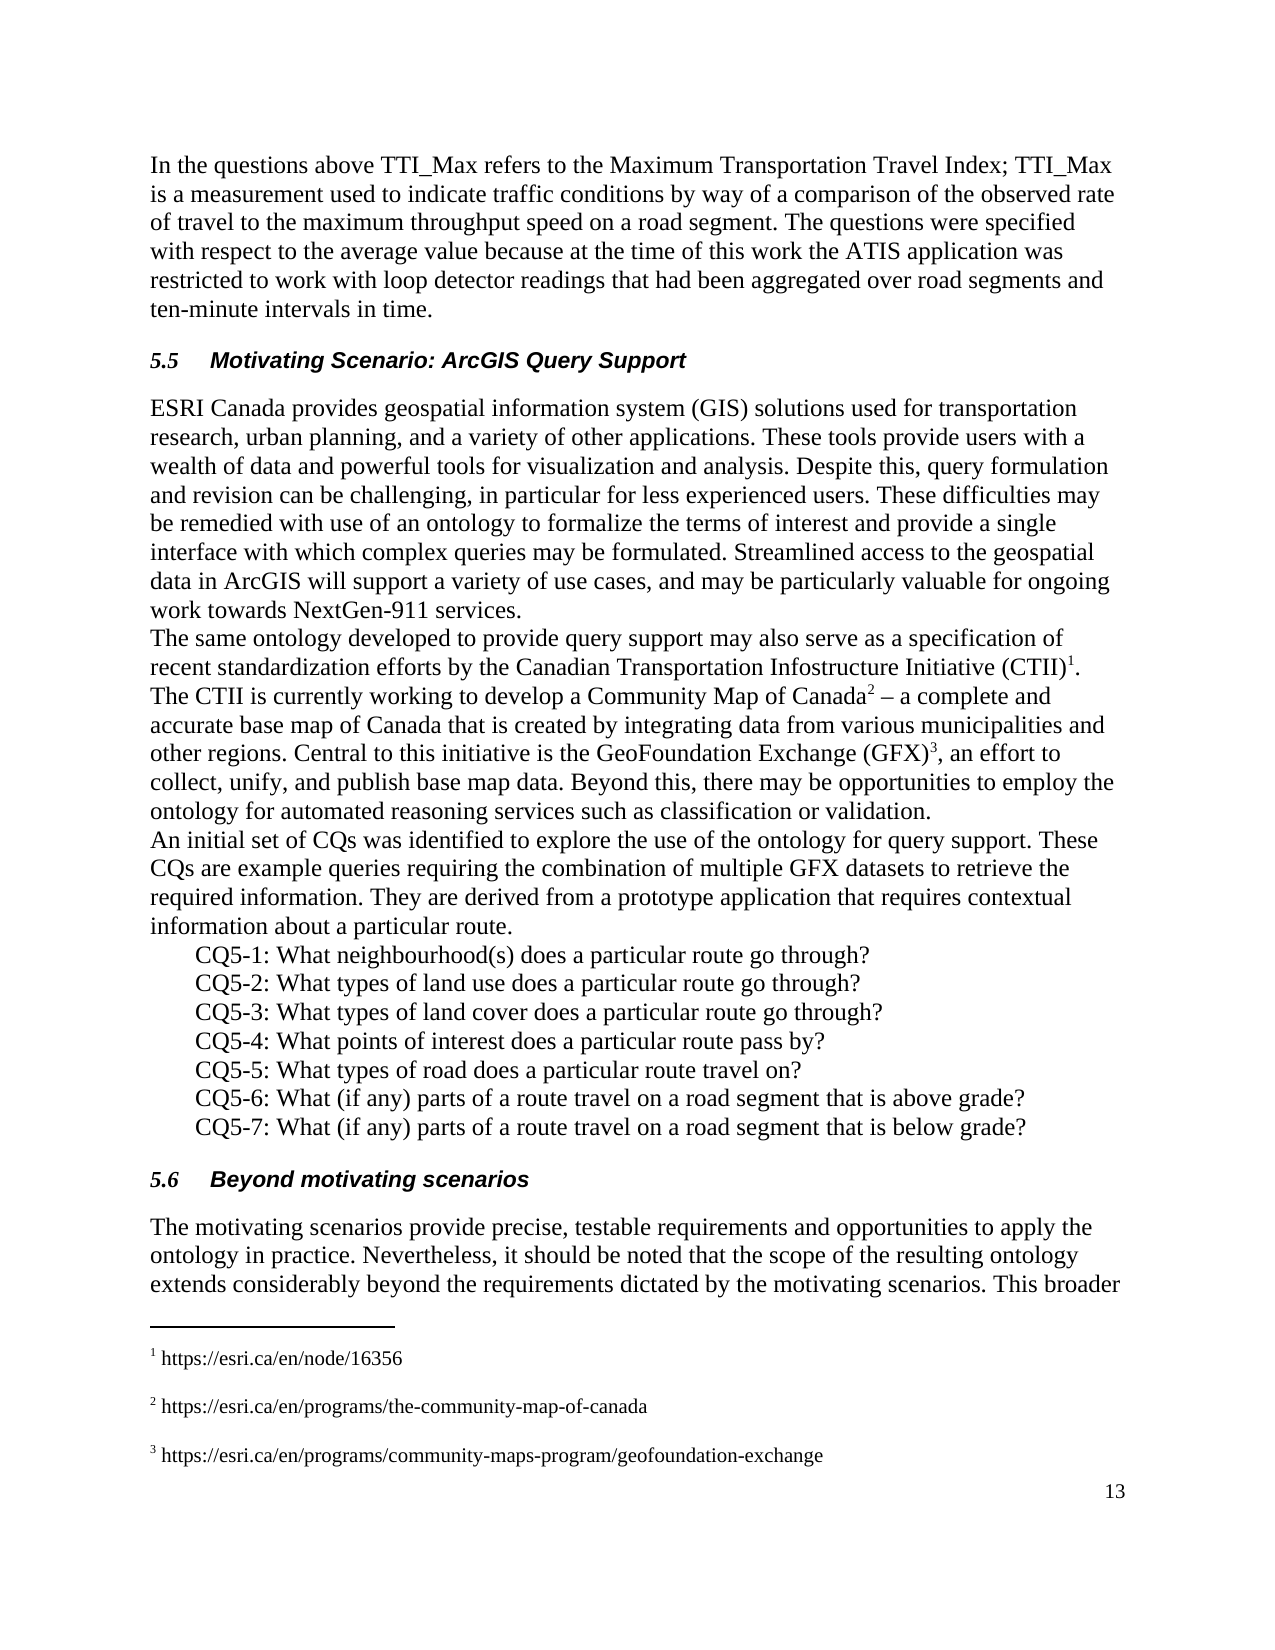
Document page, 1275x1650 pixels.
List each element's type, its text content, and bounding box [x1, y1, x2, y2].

text CQ5-1: What neighbourhood(s) does a particular route go through? [150, 940, 1125, 968]
text CQ5-6: What (if any) parts of a route travel on a road segment that is above grade? [150, 1083, 1125, 1112]
text CQ5-7: What (if any) parts of a route travel on a road segment that is below grade? [150, 1112, 1125, 1141]
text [150, 1212, 1125, 1298]
text CQ5-4: What points of interest does a particular route pass by? [150, 1026, 1125, 1055]
subtitle Motivating Scenario: ArcGIS Query Support [150, 347, 1125, 374]
subtitle Beyond motivating scenarios [150, 1166, 1125, 1192]
text ESRI Canada provides geospatial information system (GIS) solutions used for transportation research, urban planning, and a variety of other applications. These tools provide users with a wealth of data and powerful tools for visualization and analysis. Despite this, query formulation and revision can be challenging, in particular for less experienced users. These difficulties may be remedied with use of an ontology to formalize the terms of interest and provide a single interface with which complex queries may be formulated. Streamlined access to the geospatial data in ArcGIS will support a variety of use cases, and may be particularly valuable for ongoing work towards NextGen-911 services. [150, 393, 1125, 623]
text The same ontology developed to provide query support may also serve as a specification of recent standardization efforts by the Canadian Transportation Infostructure Initiative (CTII). The CTII is currently working to develop a Community Map of Canada – a complete and accurate base map of Canada that is created by integrating data from various municipalities and other regions. Central to this initiative is the GeoFoundation Exchange (GFX), an effort to collect, unify, and publish base map data. Beyond this, there may be opportunities to employ the ontology for automated reasoning services such as classification or validation. [150, 623, 1125, 825]
text An initial set of CQs was identified to explore the use of the ontology for query support. These CQs are example queries requiring the combination of multiple GFX datasets to retrieve the required information. They are derived from a prototype application that requires contextual information about a particular route. [150, 825, 1125, 940]
text CQ5-5: What types of road does a particular route travel on? [150, 1055, 1125, 1083]
text CQ5-2: What types of land use does a particular route go through? [150, 968, 1125, 997]
text CQ5-3: What types of land cover does a particular route go through? [150, 997, 1125, 1026]
text In the questions above TTI_Max refers to the Maximum Transportation Travel Index; TTI_Max is a measurement used to indicate traffic conditions by way of a comparison of the observed rate of travel to the maximum throughput speed on a road segment. The questions were specified with respect to the average value because at the time of this work the ATIS application was restricted to work with loop detector readings that had been aggregated over road segments and ten-minute intervals in time. [150, 150, 1125, 322]
